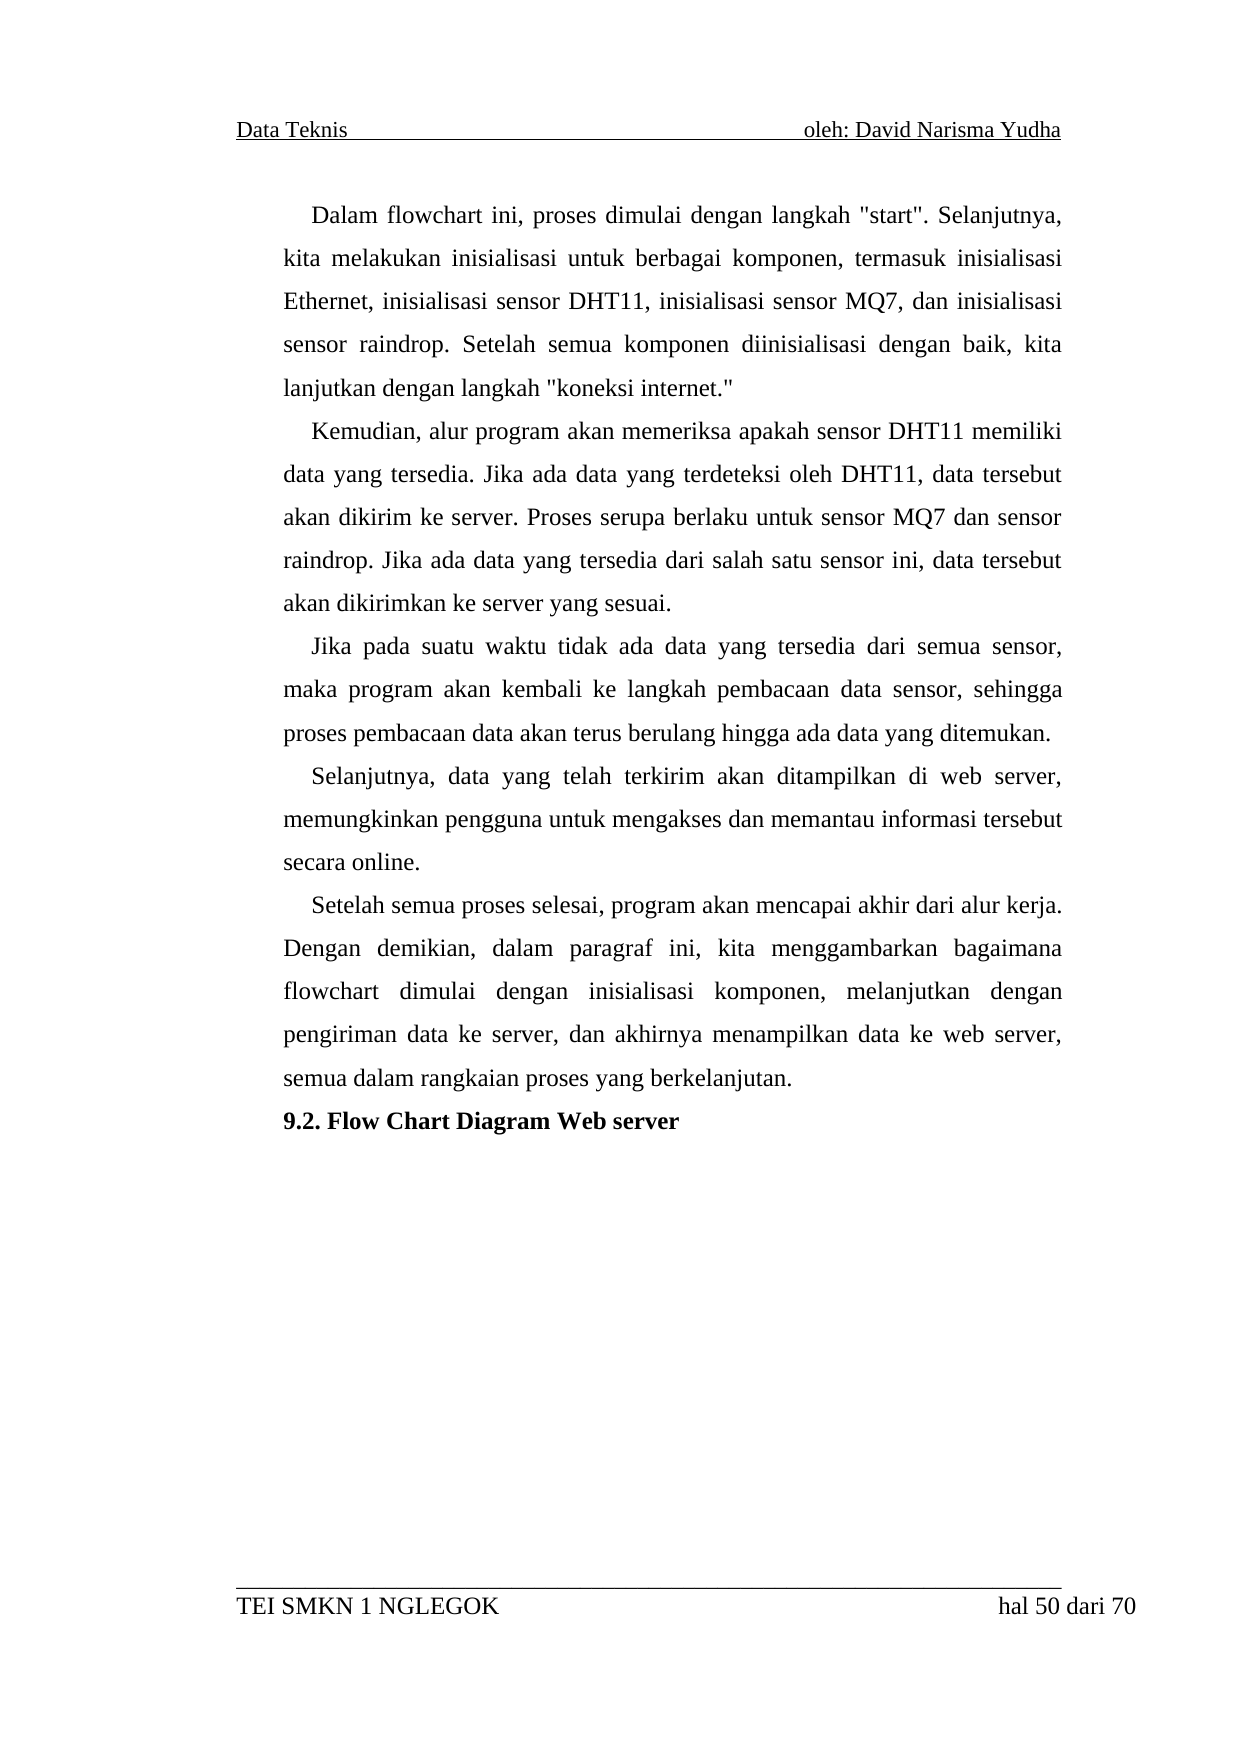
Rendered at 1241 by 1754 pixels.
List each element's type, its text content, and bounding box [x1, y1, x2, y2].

list 9.2. Flow Chart Diagram Web server [283, 1106, 1063, 1134]
list Kemudian, alur program akan memeriksa apakah sensor DHT11 memiliki data yang tersedia. Jika ada data yang terdeteksi oleh DHT11, data tersebut akan dikirim ke server. Proses serupa berlaku untuk sensor MQ7 dan sensor raindrop. Jika ada data yang tersedia dari salah satu sensor ini, data tersebut akan dikirimkan ke server yang sesuai. [283, 416, 1063, 617]
list Selanjutnya, data yang telah terkirim akan ditampilkan di web server, memungkinkan pengguna untuk mengakses dan memantau informasi tersebut secara online. [283, 761, 1063, 876]
list Jika pada suatu waktu tidak ada data yang tersedia dari semua sensor, maka program akan kembali ke langkah pembacaan data sensor, sehingga proses pembacaan data akan terus berulang hingga ada data yang ditemukan. [283, 631, 1063, 746]
list Setelah semua proses selesai, program akan mencapai akhir dari alur kerja. Dengan demikian, dalam paragraf ini, kita menggambarkan bagaimana flowchart dimulai dengan inisialisasi komponen, melanjutkan dengan pengiriman data ke server, dan akhirnya menampilkan data ke web server, semua dalam rangkaian proses yang berkelanjutan. [283, 890, 1063, 1091]
list Dalam flowchart ini, proses dimulai dengan langkah "start". Selanjutnya, kita melakukan inisialisasi untuk berbagai komponen, termasuk inisialisasi Ethernet, inisialisasi sensor DHT11, inisialisasi sensor MQ7, dan inisialisasi sensor raindrop. Setelah semua komponen diinisialisasi dengan baik, kita lanjutkan dengan langkah "koneksi internet." [283, 200, 1063, 401]
